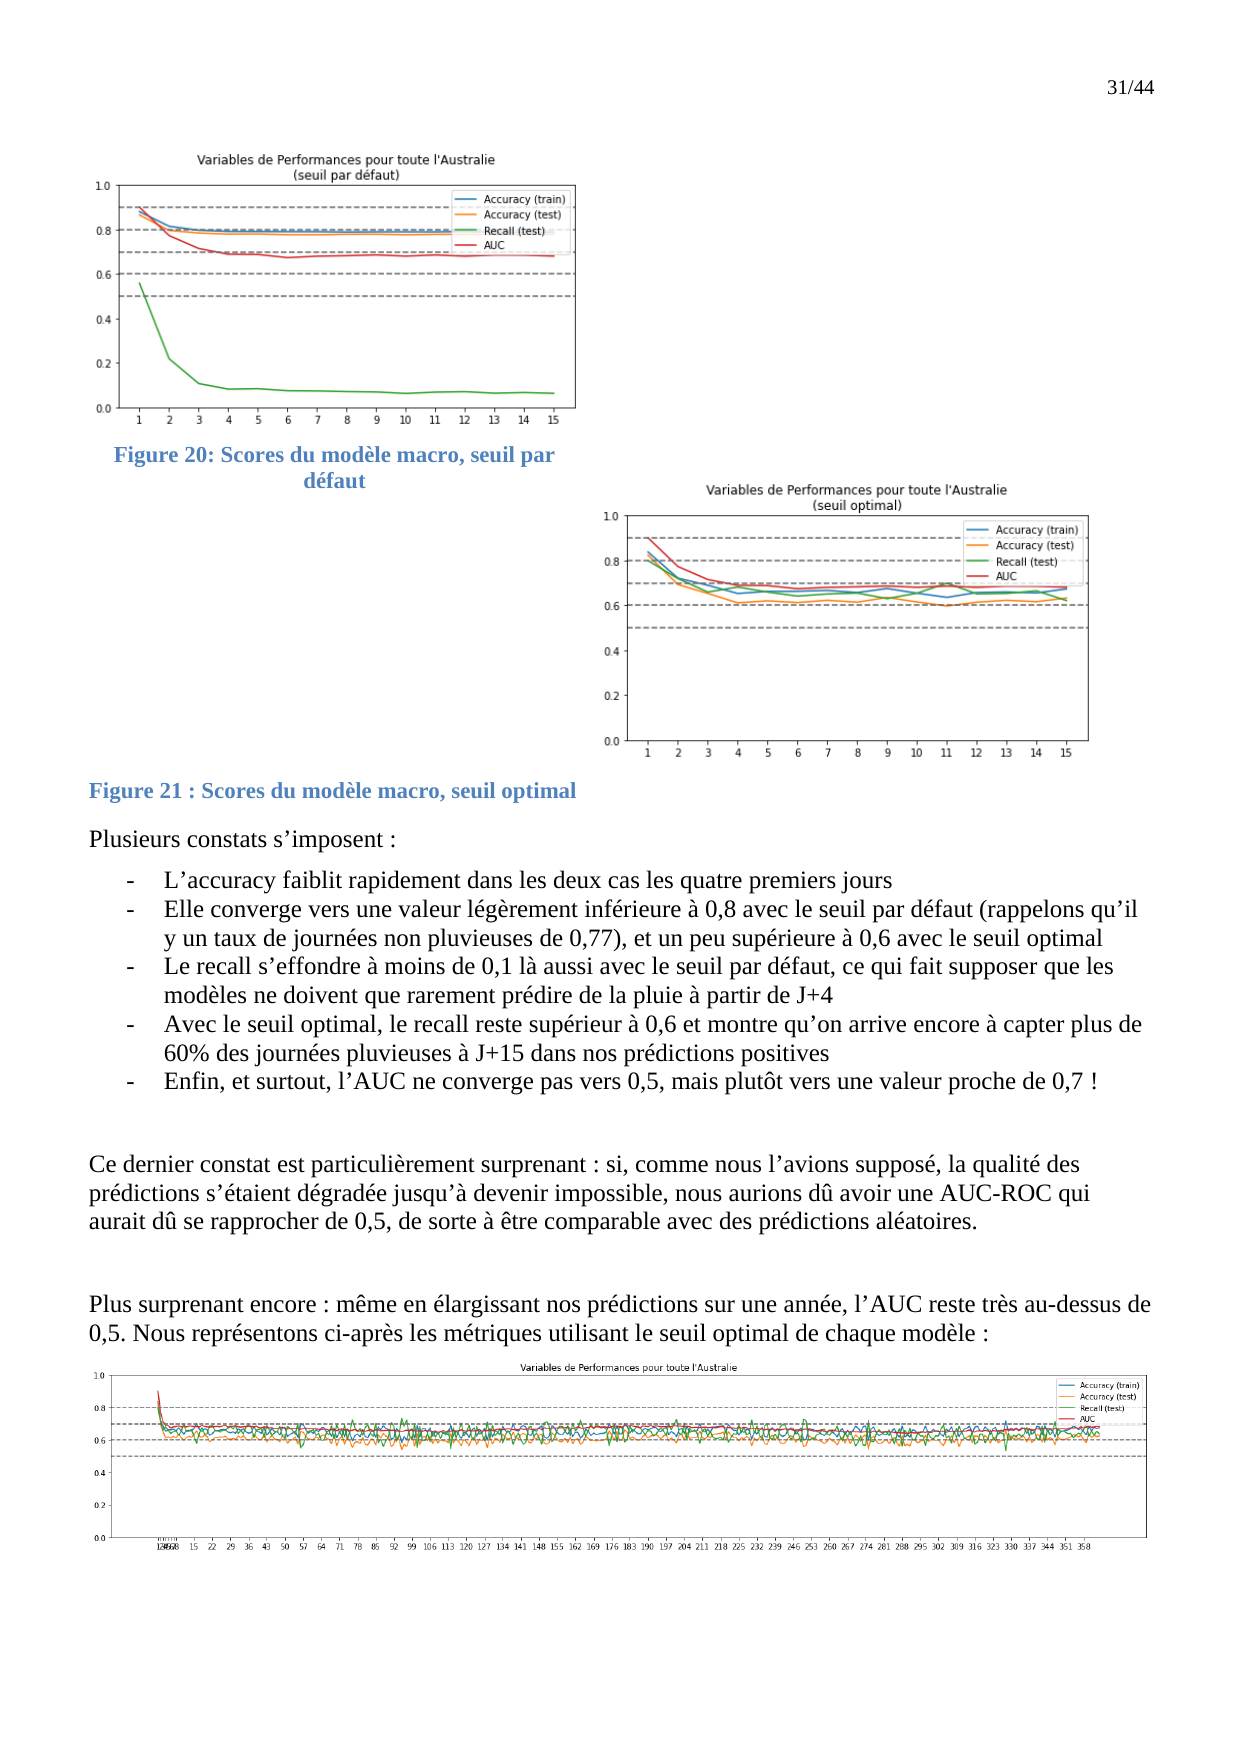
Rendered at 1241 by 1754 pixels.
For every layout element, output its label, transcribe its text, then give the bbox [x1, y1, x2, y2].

picture [88, 147, 575, 429]
picture [88, 1358, 1151, 1555]
text Plusieurs constats s’imposent : [89, 824, 1152, 853]
list Le recall s’effondre à moins de 0,1 là aussi avec le seuil par défaut, ce qui fait supposer que les modèles ne doivent que rarement prédire de la pluie à partir de J+4 [126, 951, 1152, 1009]
text Ce dernier constat est particulièrement surprenant : si, comme nous l’avions supposé, la qualité des prédictions s’étaient dégradée jusqu’à devenir impossible, nous aurions dû avoir une AUC-ROC qui aurait dû se rapprocher de 0,5, de sorte à être comparable avec des prédictions aléatoires. [89, 1149, 1152, 1235]
list Elle converge vers une valeur légèrement inférieure à 0,8 avec le seuil par défaut (rappelons qu’il y un taux de journées non pluvieuses de 0,77), et un peu supérieure à 0,6 avec le seuil optimal [126, 894, 1152, 951]
list Avec le seuil optimal, le recall reste supérieur à 0,6 et montre qu’on arrive encore à capter plus de 60% des journées pluvieuses à J+15 dans nos prédictions positives [126, 1009, 1152, 1066]
text Plus surprenant encore : même en élargissant nos prédictions sur une année, l’AUC reste très au-dessus de 0,5. Nous représentons ci-après les métriques utilisant le seuil optimal de chaque modèle : [89, 1289, 1152, 1346]
list L’accuracy faiblit rapidement dans les deux cas les quatre premiers jours [126, 865, 1152, 894]
picture [596, 477, 1094, 765]
list Enfin, et surtout, l’AUC ne converge pas vers 0,5, mais plutôt vers une valeur proche de 0,7 ! [126, 1066, 1152, 1095]
